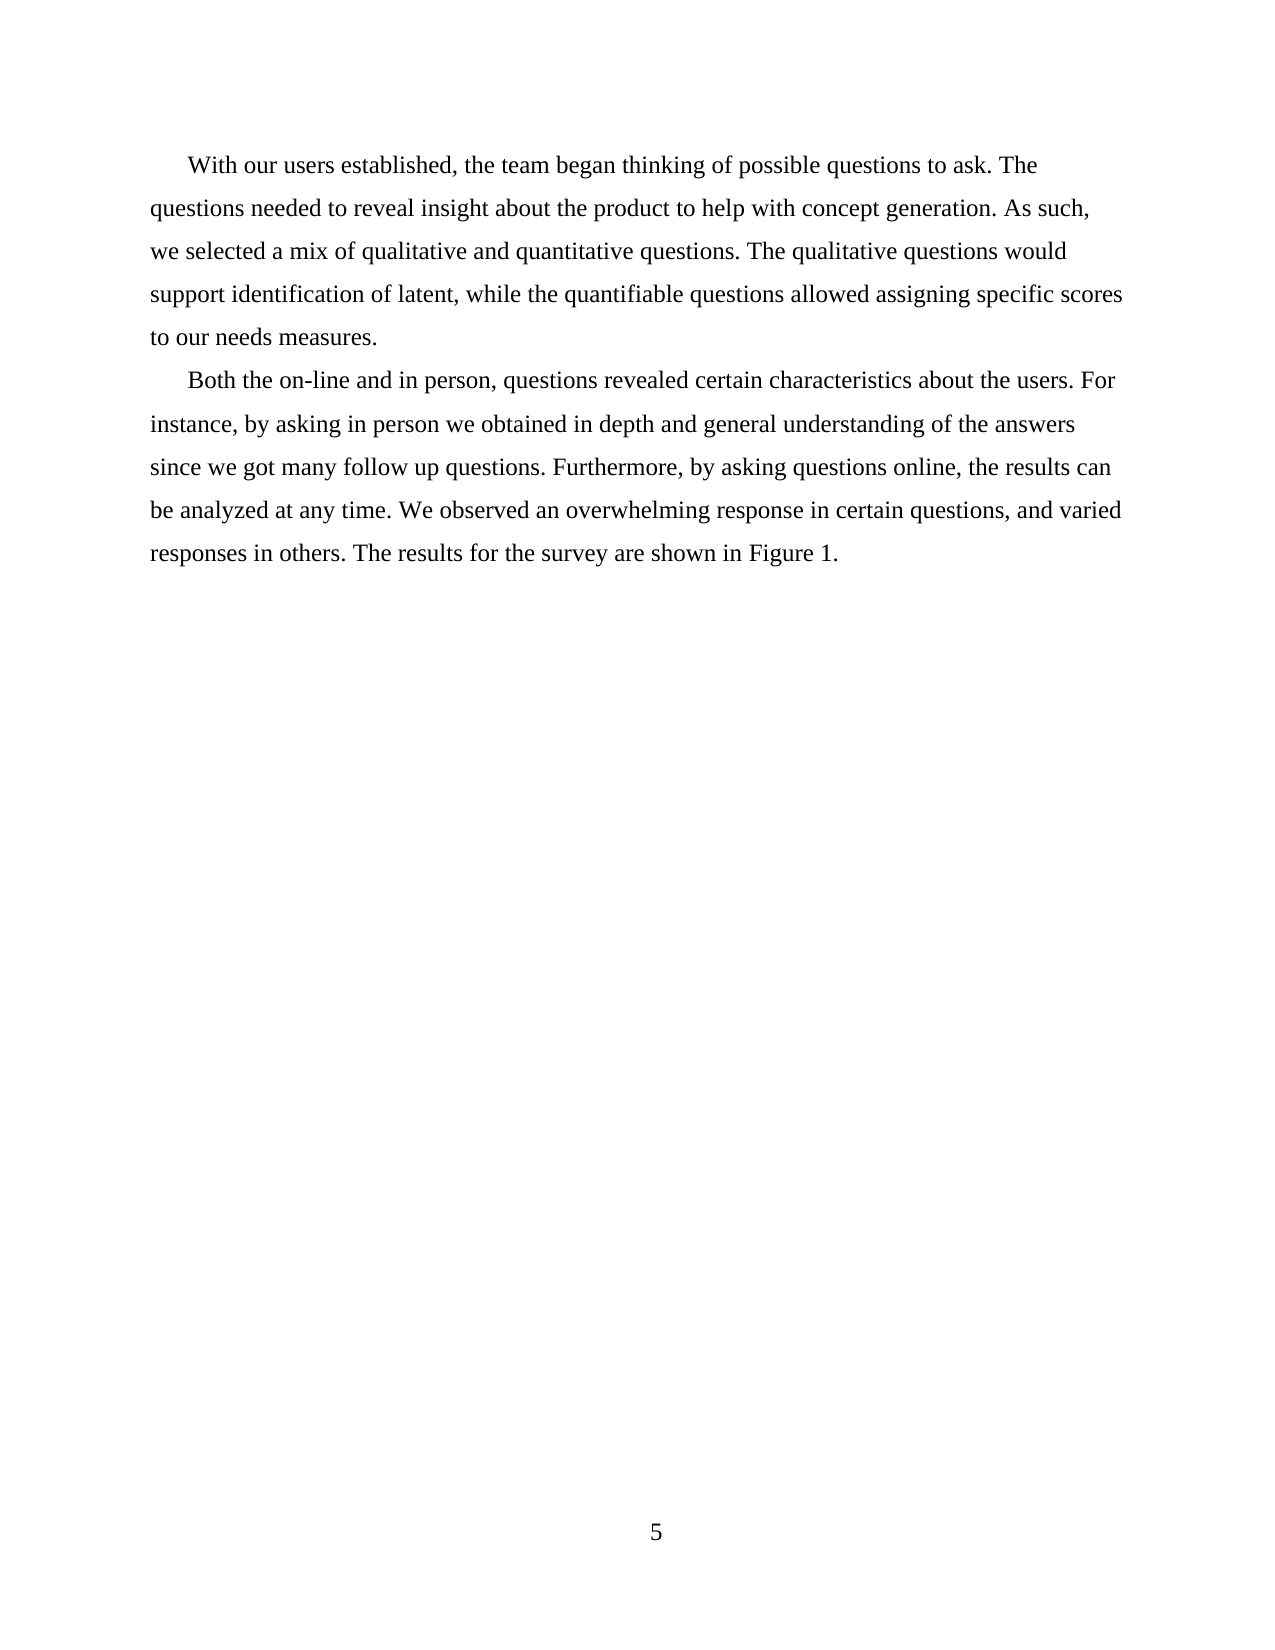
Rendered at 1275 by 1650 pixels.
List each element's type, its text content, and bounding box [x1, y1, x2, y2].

text Both the on-line and in person, questions revealed certain characteristics about the users. For instance, by asking in person we obtained in depth and general understanding of the answers since we got many follow up questions. Furthermore, by asking questions online, the results can be analyzed at any time. We observed an overwhelming response in certain questions, and varied responses in others. The results for the survey are shown in Figure 1. [150, 366, 1125, 567]
text With our users established, the team began thinking of possible questions to ask. The questions needed to reveal insight about the product to help with concept generation. As such, we selected a mix of qualitative and quantitative questions. The qualitative questions would support identification of latent, while the quantifiable questions allowed assigning specific scores to our needs measures. [150, 150, 1125, 351]
